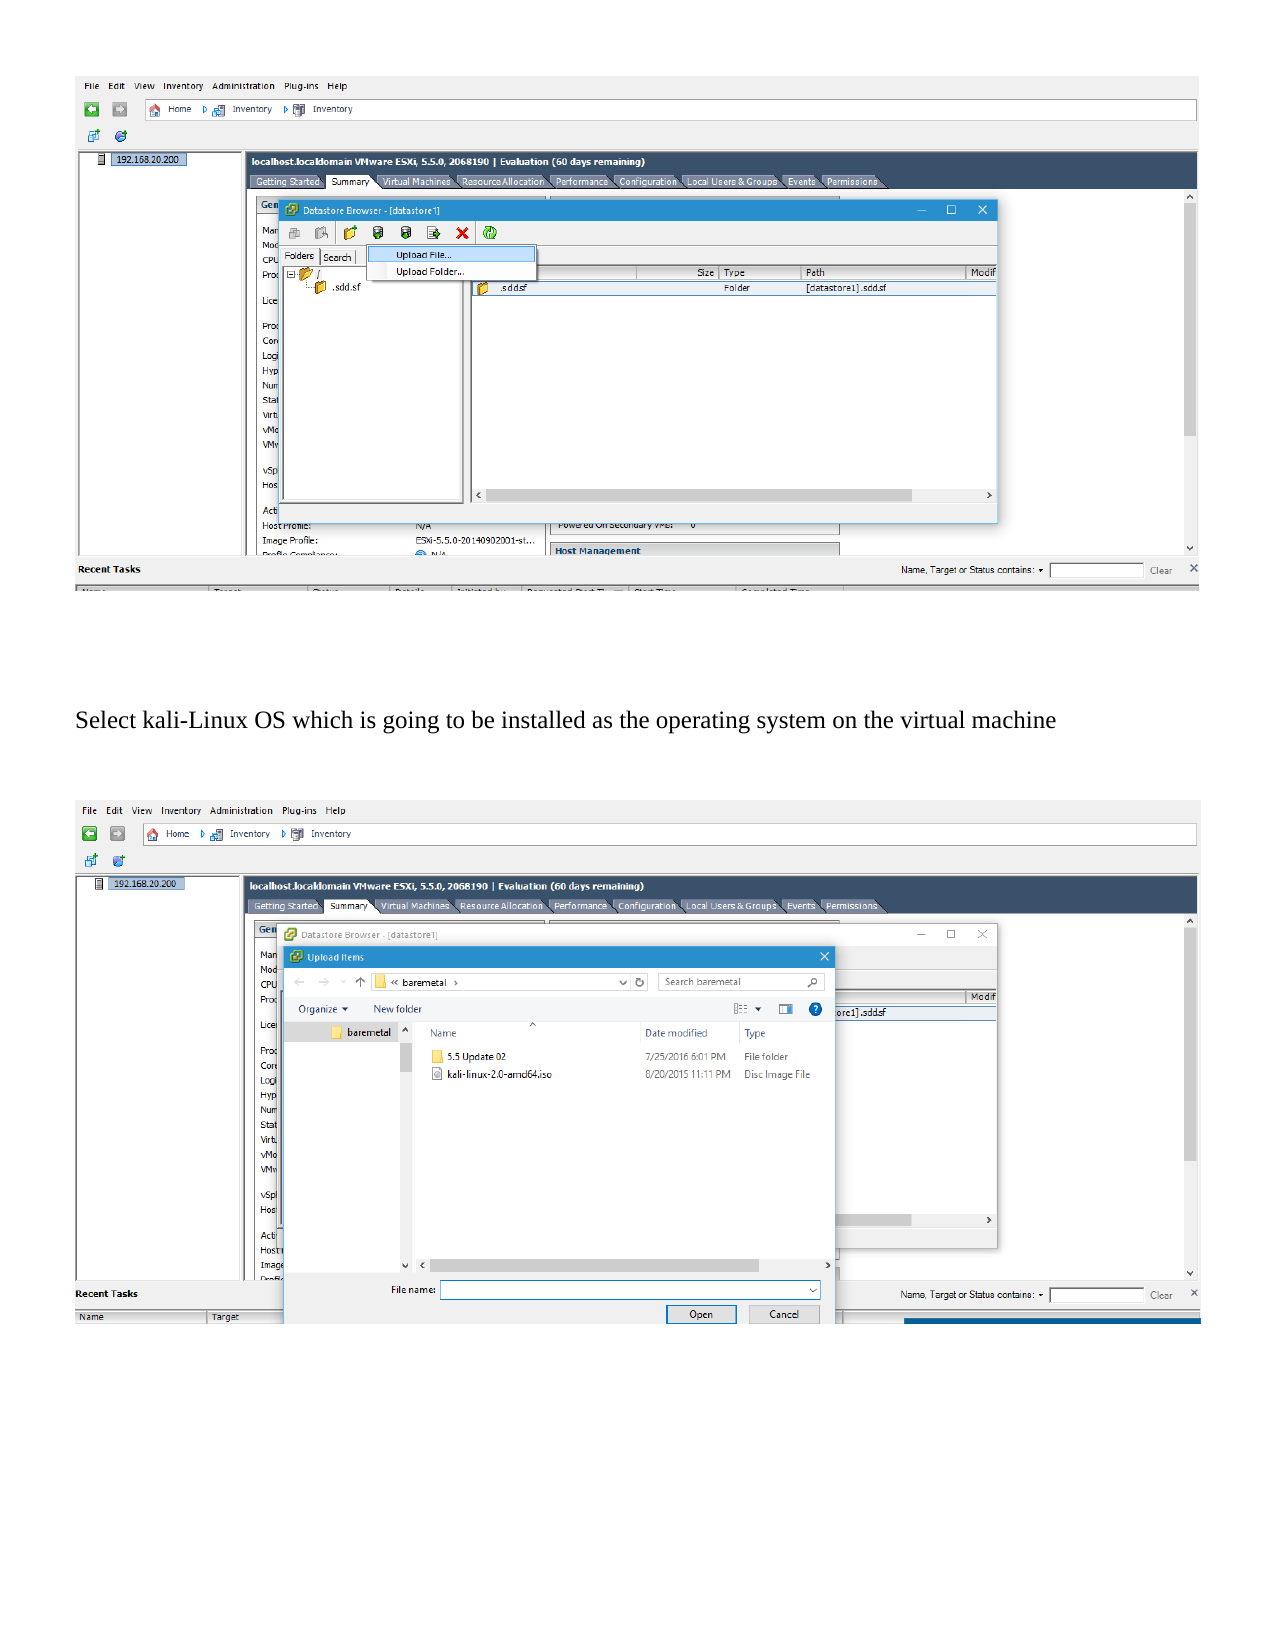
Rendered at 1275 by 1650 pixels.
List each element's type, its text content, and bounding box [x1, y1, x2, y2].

picture [75, 800, 1201, 1324]
text Select kali-Linux OS which is going to be installed as the operating system on the virtual machine [75, 705, 1200, 734]
picture [75, 74, 1199, 591]
